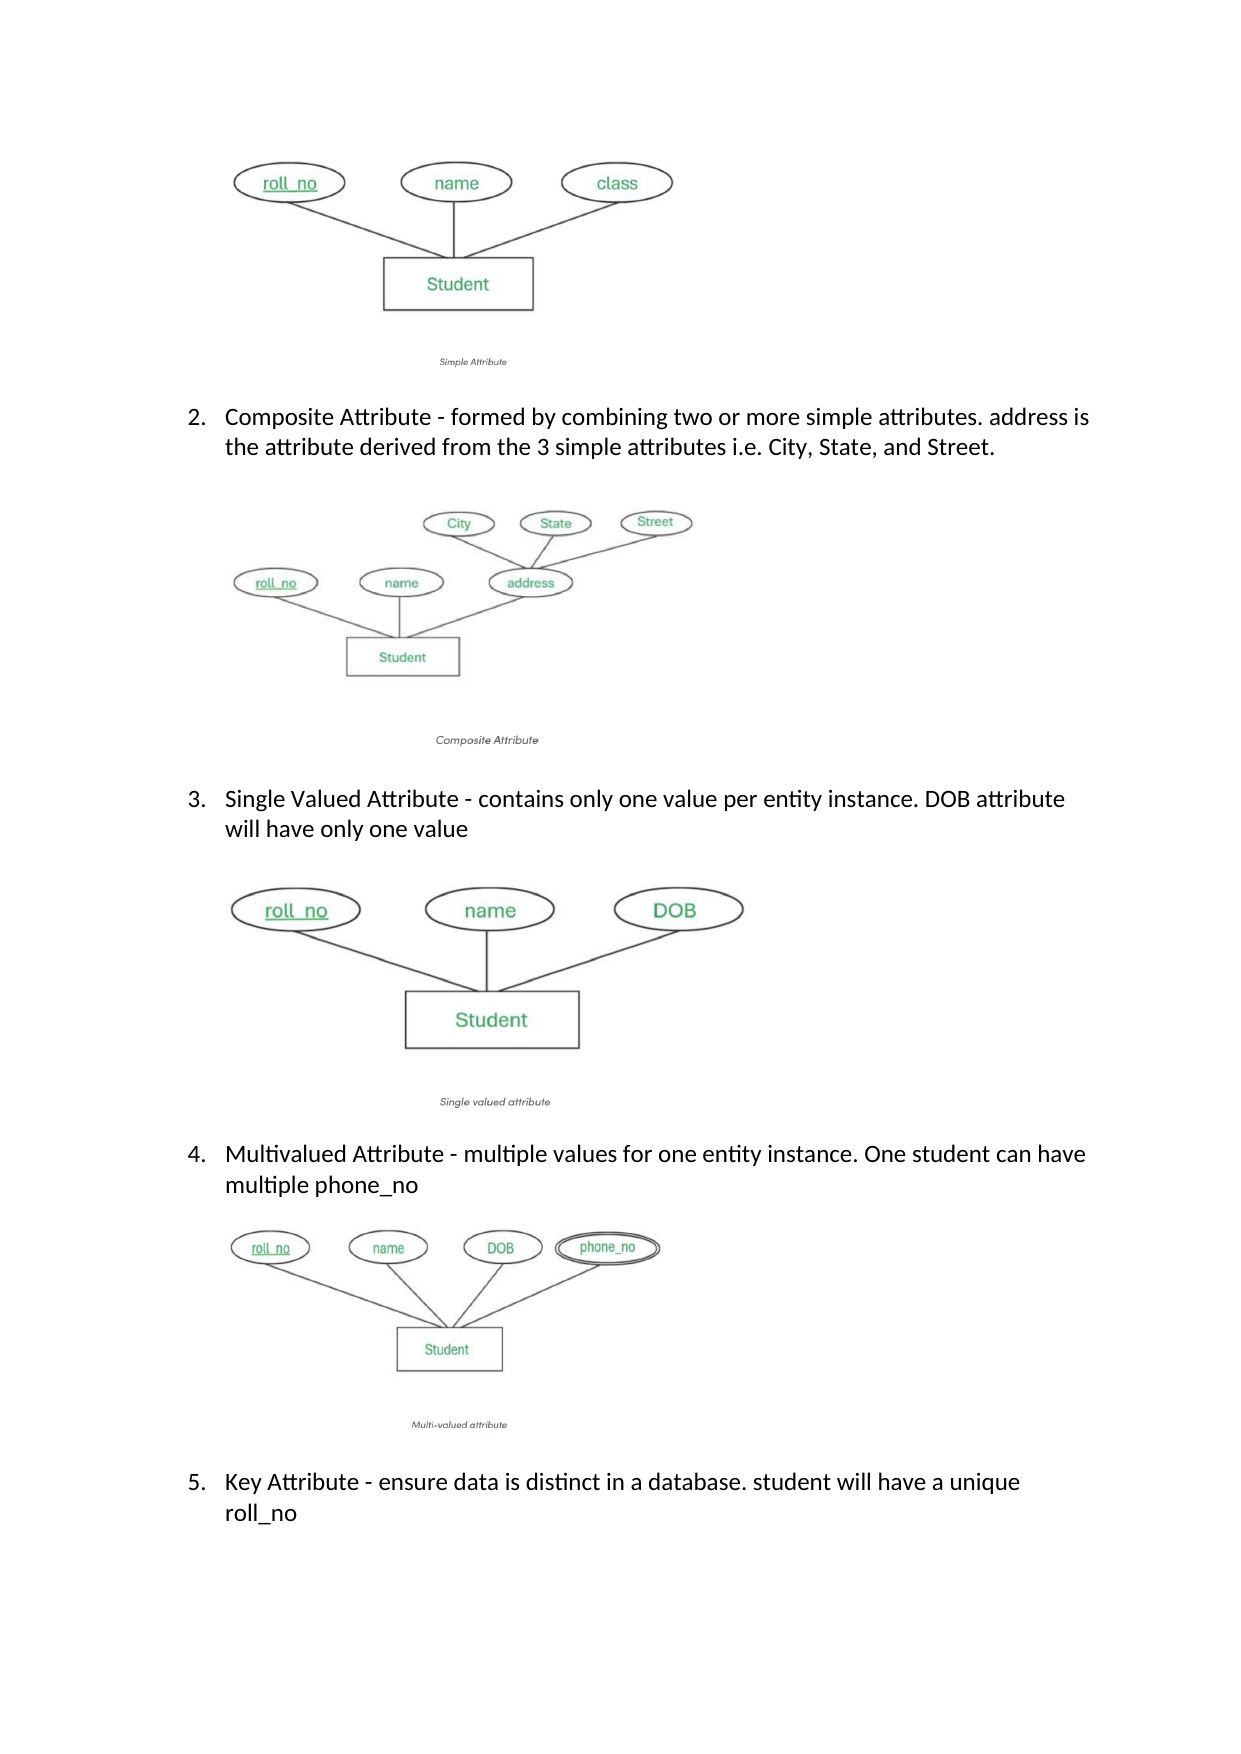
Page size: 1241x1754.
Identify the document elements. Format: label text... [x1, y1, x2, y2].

list Multivalued Attribute - multiple values for one entity instance. One student can have multiple phone_no [187, 1138, 1090, 1199]
list Single Valued Attribute - contains only one value per entity instance. DOB attribute will have only one value [187, 783, 1090, 844]
picture [225, 491, 701, 754]
picture [225, 873, 751, 1110]
list Composite Attribute - formed by combining two or more simple attributes. address is the attribute derived from the 3 simple attributes i.e. City, State, and Street. [187, 401, 1090, 462]
list Key Attribute - ensure data is distinct in a database. student will have a unique roll_no [187, 1467, 1090, 1528]
picture [225, 150, 683, 372]
picture [225, 1228, 665, 1438]
